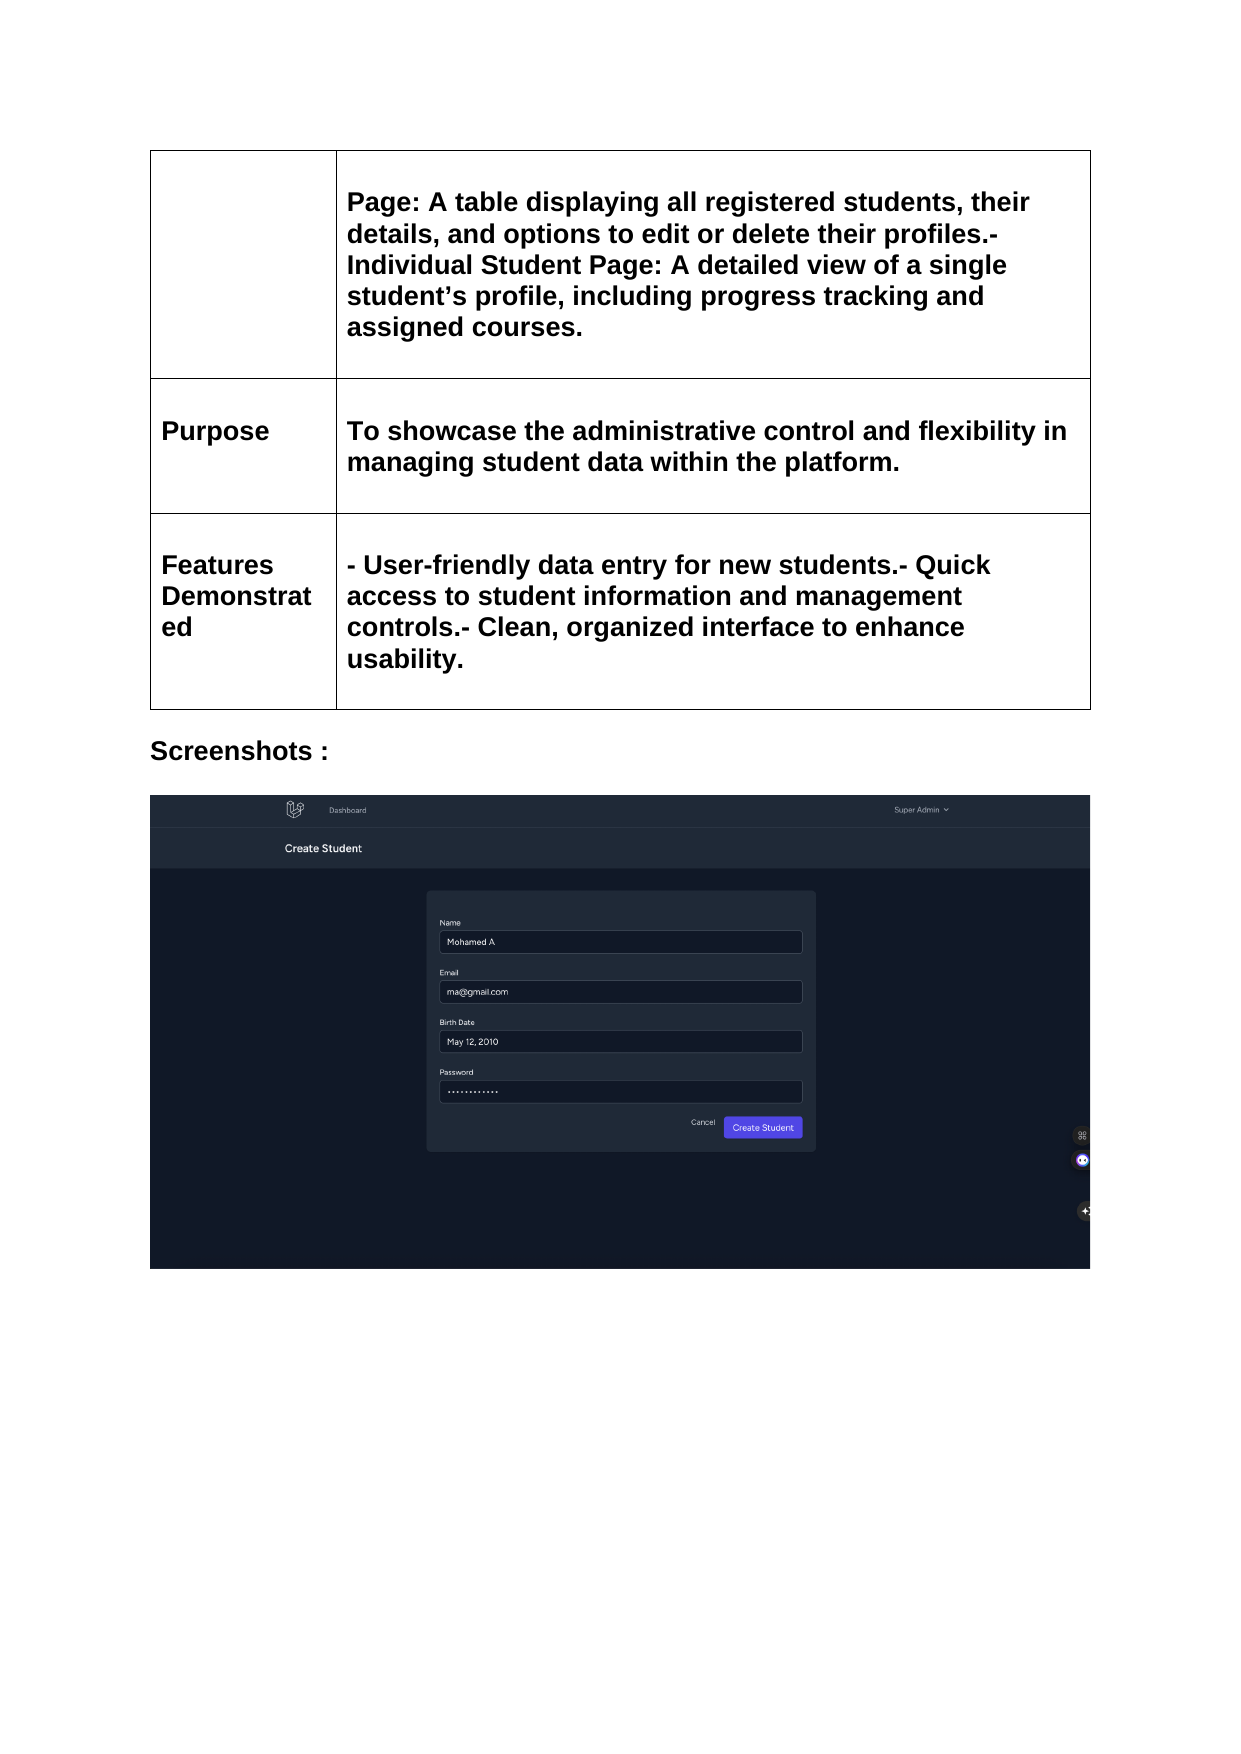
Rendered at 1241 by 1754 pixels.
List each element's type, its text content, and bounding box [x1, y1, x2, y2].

table_cell Features Demonstrated [151, 514, 336, 709]
table_cell To showcase the administrative control and flexibility in managing student data within the platform. [337, 379, 1090, 512]
table_cell Purpose [151, 379, 336, 512]
table_cell - User-friendly data entry for new students.- Quick access to student information and management controls.- Clean, organized interface to enhance usability. [337, 514, 1090, 709]
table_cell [151, 151, 336, 378]
picture [150, 795, 1091, 1269]
subtitle Screenshots : [150, 735, 1090, 767]
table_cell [337, 151, 1090, 378]
